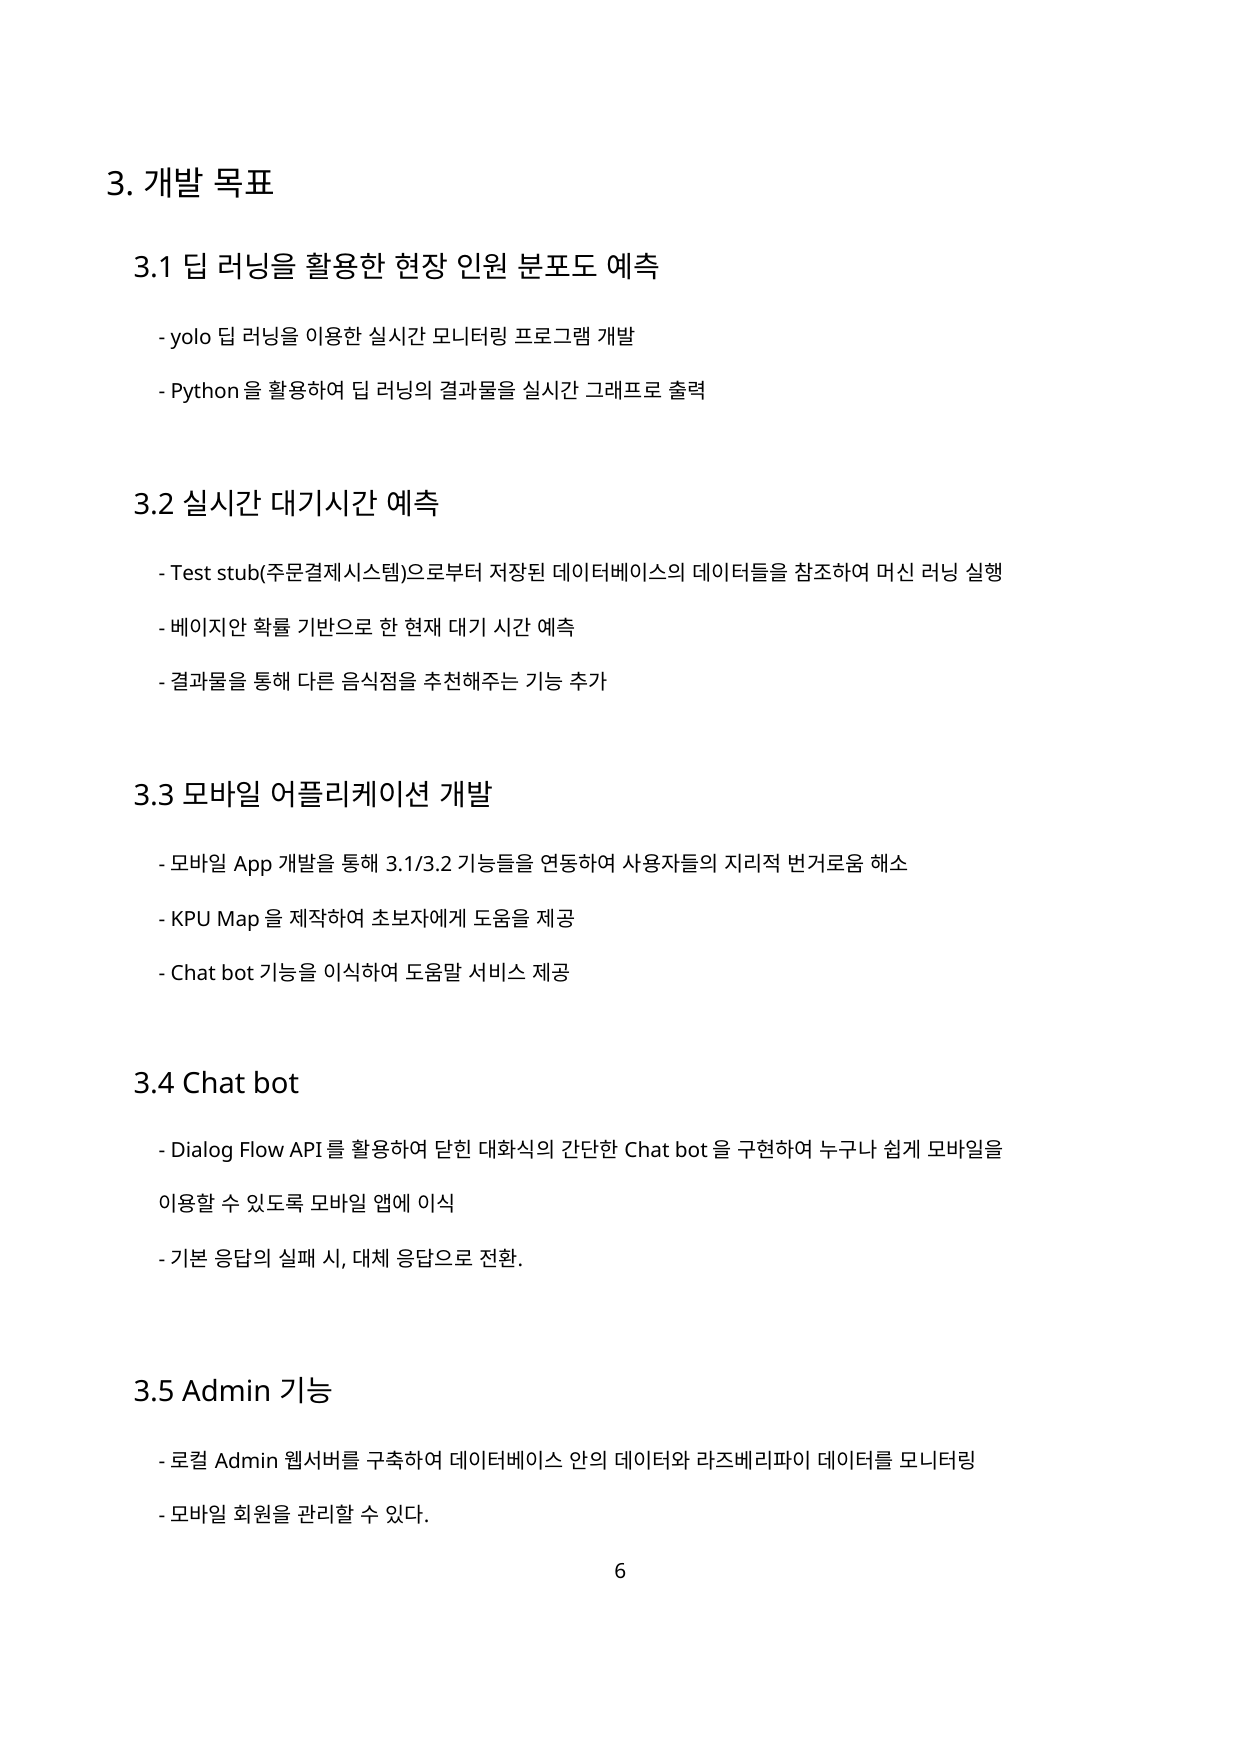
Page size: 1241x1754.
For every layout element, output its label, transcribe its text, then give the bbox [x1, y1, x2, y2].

text - KPU Map을 제작하여 초보자에게 도움을 제공 [75, 902, 1165, 932]
text 3.1 딥 러닝을 활용한 현장 인원 분포도 예측 [75, 244, 1165, 286]
text 3.4 Chat bot [75, 1062, 1165, 1102]
text - Python을 활용하여 딥 러닝의 결과물을 실시간 그래프로 출력 [75, 374, 1165, 405]
text - 모바일 App 개발을 통해 3.1/3.2 기능들을 연동하여 사용자들의 지리적 번거로움 해소 [75, 847, 1165, 878]
text 3.5 Admin 기능 [75, 1368, 1165, 1410]
text - 로컬 Admin 웹서버를 구축하여 데이터베이스 안의 데이터와 라즈베리파이 데이터를 모니터링 [75, 1444, 1165, 1474]
text - Dialog Flow API를 활용하여 닫힌 대화식의 간단한 Chat bot을 구현하여 누구나 쉽게 모바일을 [75, 1133, 1165, 1163]
text - 기본 응답의 실패 시, 대체 응답으로 전환. [75, 1242, 1165, 1272]
text 3. 개발 목표 [75, 157, 1165, 205]
text - Chat bot 기능을 이식하여 도움말 서비스 제공 [75, 956, 1165, 987]
text - 베이지안 확률 기반으로 한 현재 대기 시간 예측 [75, 611, 1165, 641]
text - 결과물을 통해 다른 음식점을 추천해주는 기능 추가 [75, 665, 1165, 696]
text - Test stub(주문결제시스템)으로부터 저장된 데이터베이스의 데이터들을 참조하여 머신 러닝 실행 [75, 556, 1165, 587]
text 이용할 수 있도록 모바일 앱에 이식 [75, 1188, 1165, 1218]
text - yolo 딥 러닝을 이용한 실시간 모니터링 프로그램 개발 [75, 320, 1165, 350]
text 3.3 모바일 어플리케이션 개발 [75, 771, 1165, 813]
text - 모바일 회원을 관리할 수 있다. [75, 1499, 1165, 1529]
text 3.2 실시간 대기시간 예측 [75, 480, 1165, 523]
